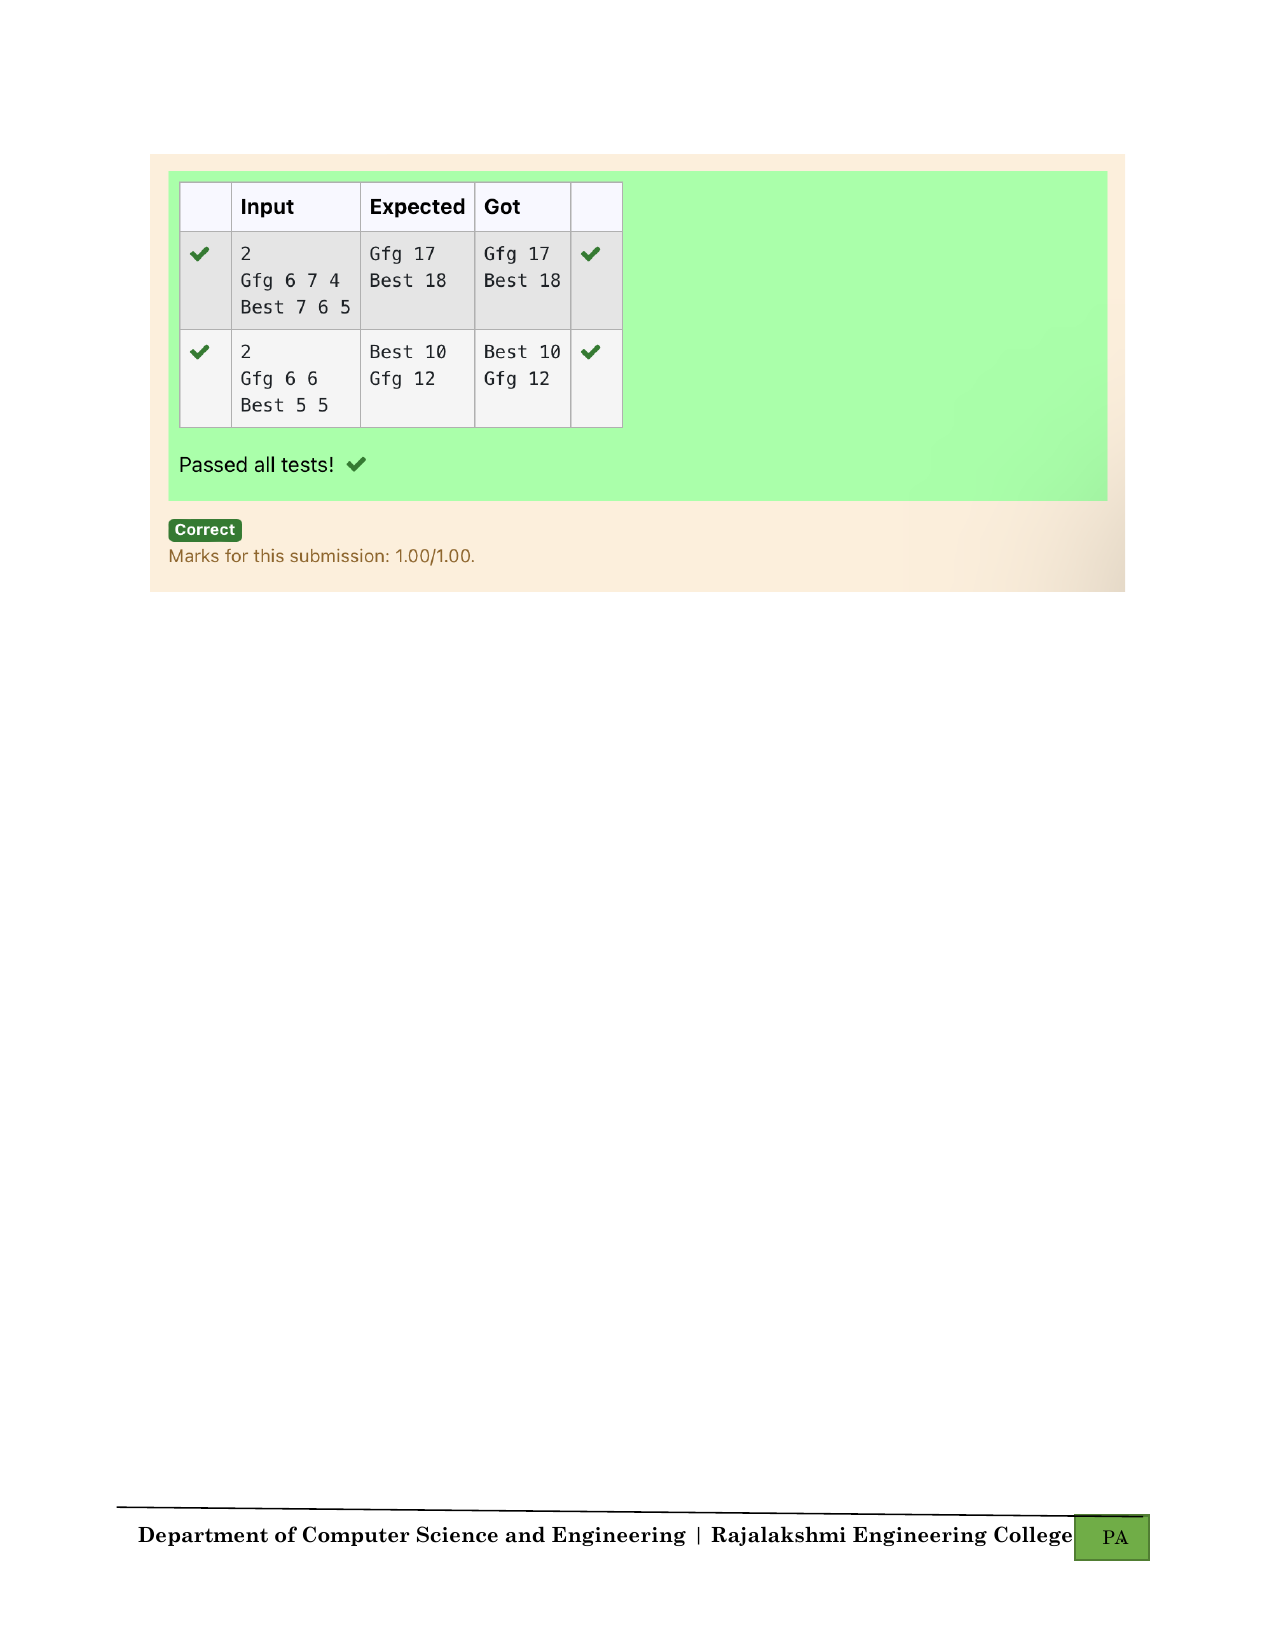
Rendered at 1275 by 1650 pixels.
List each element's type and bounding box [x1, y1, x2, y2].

picture [150, 150, 1125, 592]
